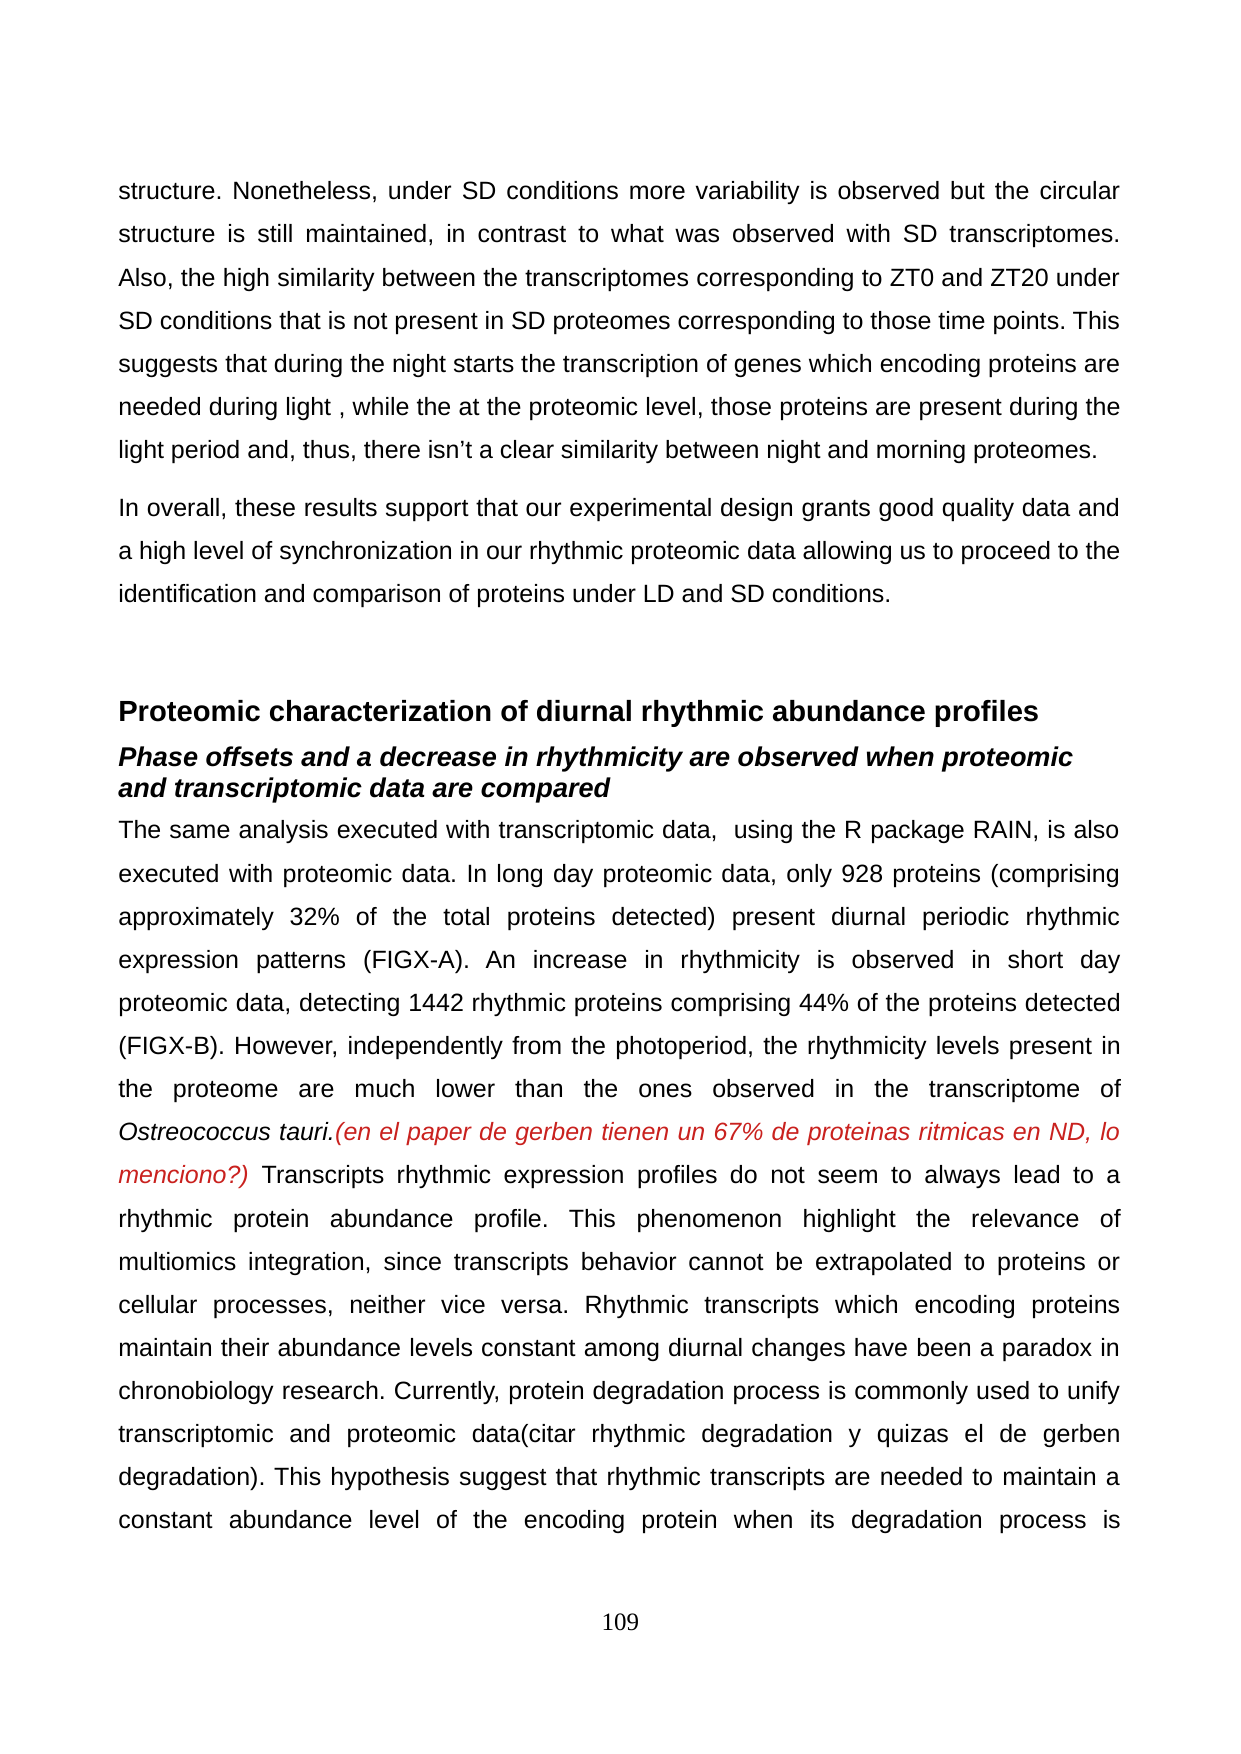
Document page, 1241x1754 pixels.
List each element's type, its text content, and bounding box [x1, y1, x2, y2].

subtitle Proteomic characterization of diurnal rhythmic abundance profiles [118, 694, 1122, 728]
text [118, 816, 1122, 1534]
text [118, 176, 1122, 464]
subtitle Phase offsets and a decrease in rhythmicity are observed when proteomic and transcriptomic data are compared [118, 741, 1122, 803]
text In overall, these results support that our experimental design grants good quality data and a high level of synchronization in our rhythmic proteomic data allowing us to proceed to the identification and comparison of proteins under LD and SD conditions. [118, 493, 1122, 608]
